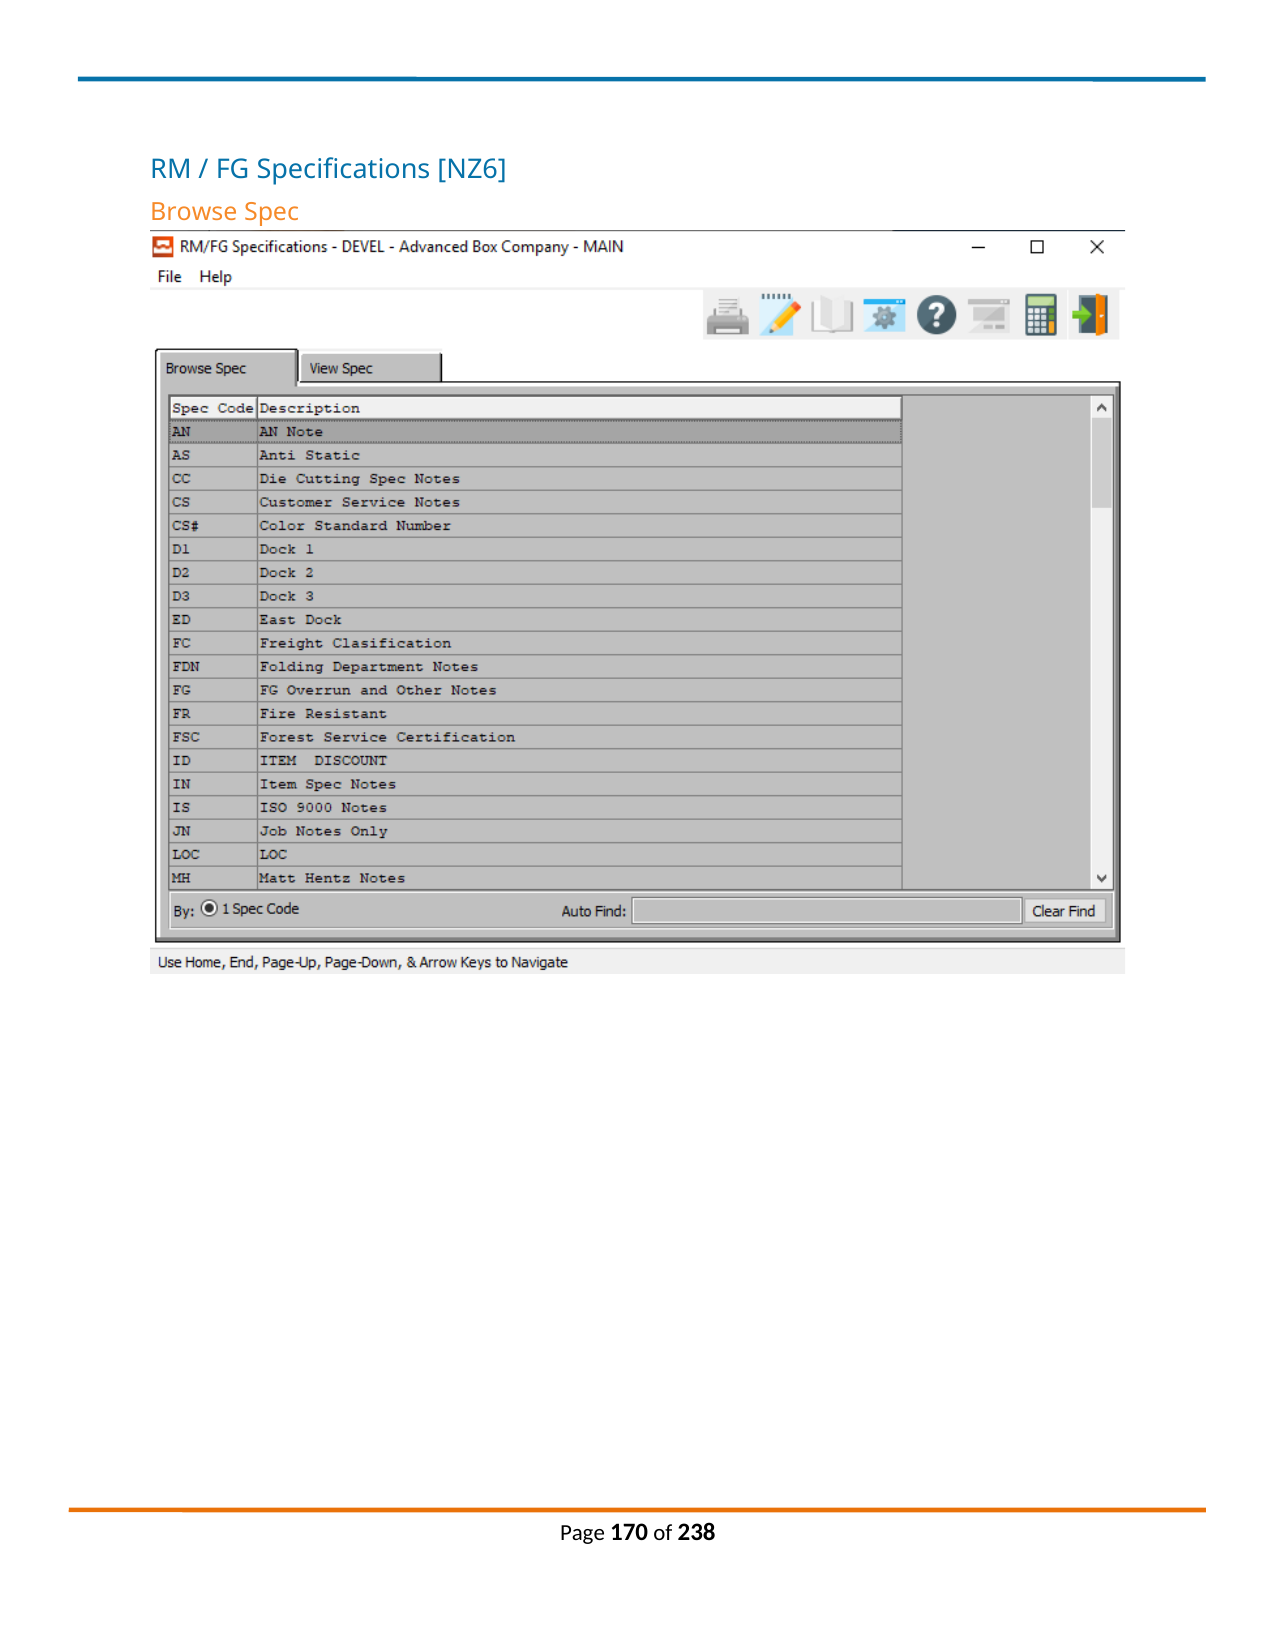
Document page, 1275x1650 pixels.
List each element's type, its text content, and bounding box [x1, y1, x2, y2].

subtitle Browse Spec [150, 194, 1125, 228]
picture [150, 230, 1125, 974]
subtitle RM / FG Specifications [NZ6] [150, 150, 1125, 187]
